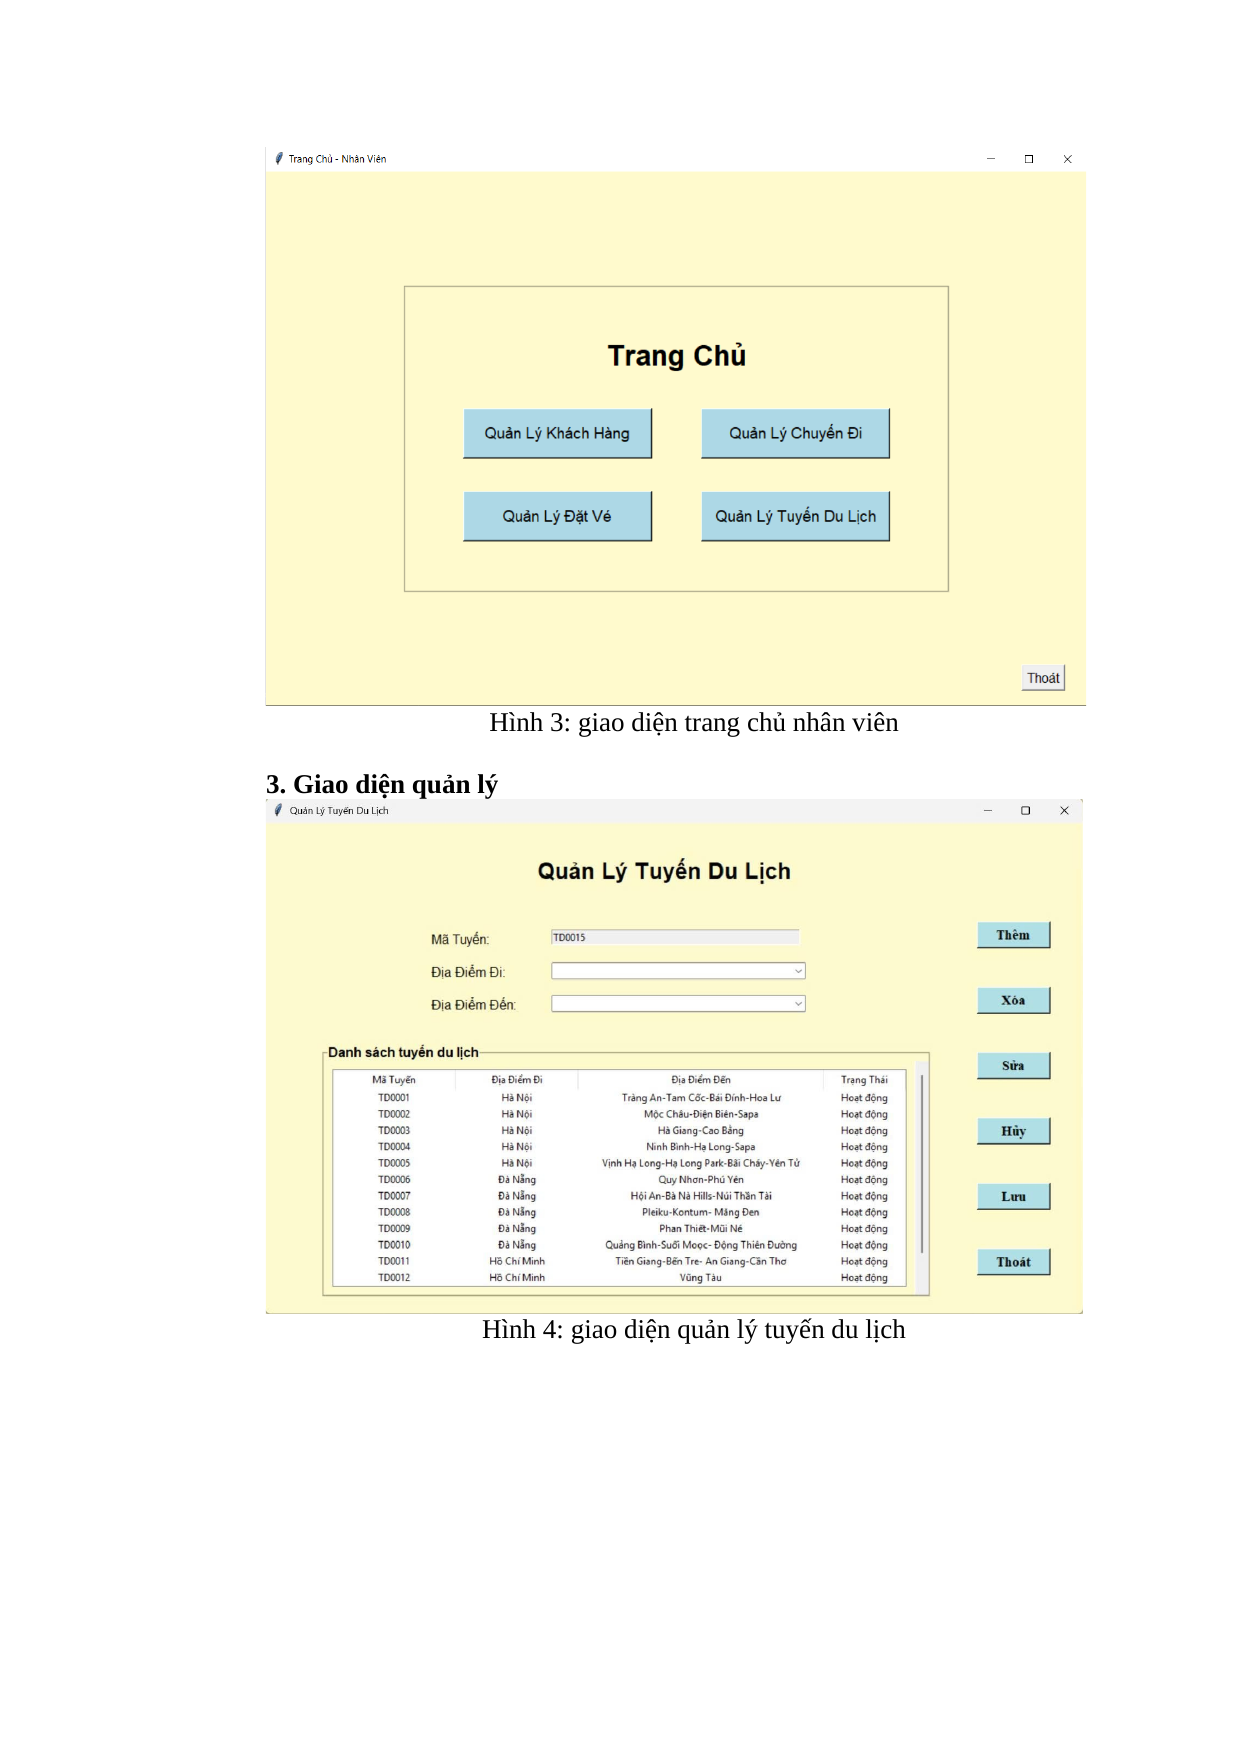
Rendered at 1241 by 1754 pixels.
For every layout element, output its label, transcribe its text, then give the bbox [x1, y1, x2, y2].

picture [265, 147, 1087, 706]
text Hình 3: giao diện trang chủ nhân viên [236, 706, 1122, 737]
text Hình 4: giao diện quản lý tuyến du lịch [236, 1313, 1122, 1344]
picture [265, 799, 1083, 1314]
text 3. Giao diện quản lý [236, 768, 1122, 799]
